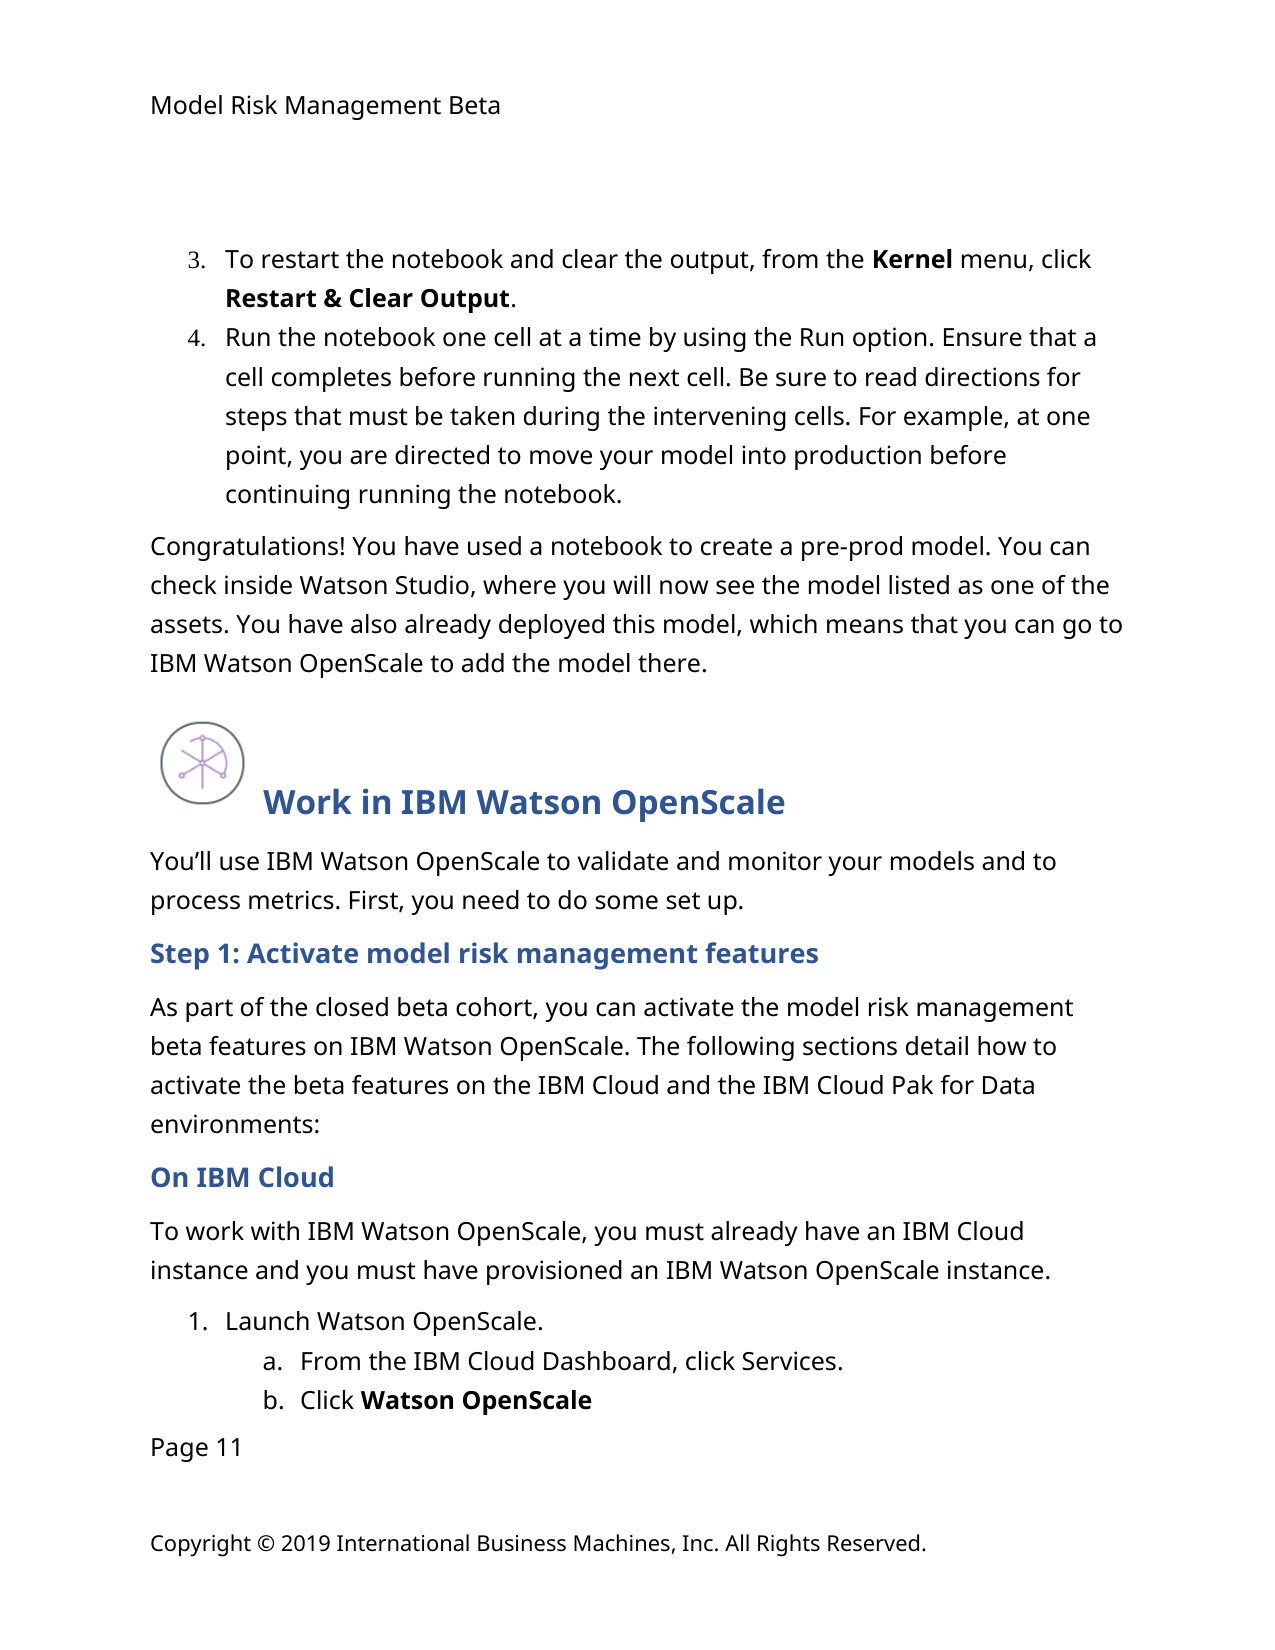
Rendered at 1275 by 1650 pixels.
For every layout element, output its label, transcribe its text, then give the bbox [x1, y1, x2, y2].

picture [150, 710, 255, 815]
subtitle Step 1: Activate model risk management features [150, 934, 1125, 971]
list Click Watson OpenScale [262, 1382, 1125, 1416]
text Congratulations! You have used a notebook to create a pre-prod model. You can check inside Watson Studio, where you will now see the model listed as one of the assets. You have also already deployed this model, which means that you can go to IBM Watson OpenScale to add the model there. [150, 528, 1125, 680]
list From the IBM Cloud Dashboard, click Services. [262, 1343, 1125, 1377]
text You’ll use IBM Watson OpenScale to validate and monitor your models and to process metrics. First, you need to do some set up. [150, 843, 1125, 917]
list Launch Watson OpenScale. [187, 1304, 1125, 1338]
subtitle On IBM Cloud [150, 1158, 1125, 1195]
subtitle Work in IBM Watson OpenScale [150, 710, 1125, 824]
text To work with IBM Watson OpenScale, you must already have an IBM Cloud instance and you must have provisioned an IBM Watson OpenScale instance. [150, 1213, 1125, 1286]
list To restart the notebook and clear the output, from the Kernel menu, click Restart & Clear Output. [187, 242, 1125, 315]
text As part of the closed beta cohort, you can activate the model risk management beta features on IBM Watson OpenScale. The following sections detail how to activate the beta features on the IBM Cloud and the IBM Cloud Pak for Data environments: [150, 989, 1125, 1141]
list Run the notebook one cell at a time by using the Run option. Ensure that a cell completes before running the next cell. Be sure to read directions for steps that must be taken during the intervening cells. For example, at one point, you are directed to move your model into production before continuing running the notebook. [187, 320, 1125, 511]
